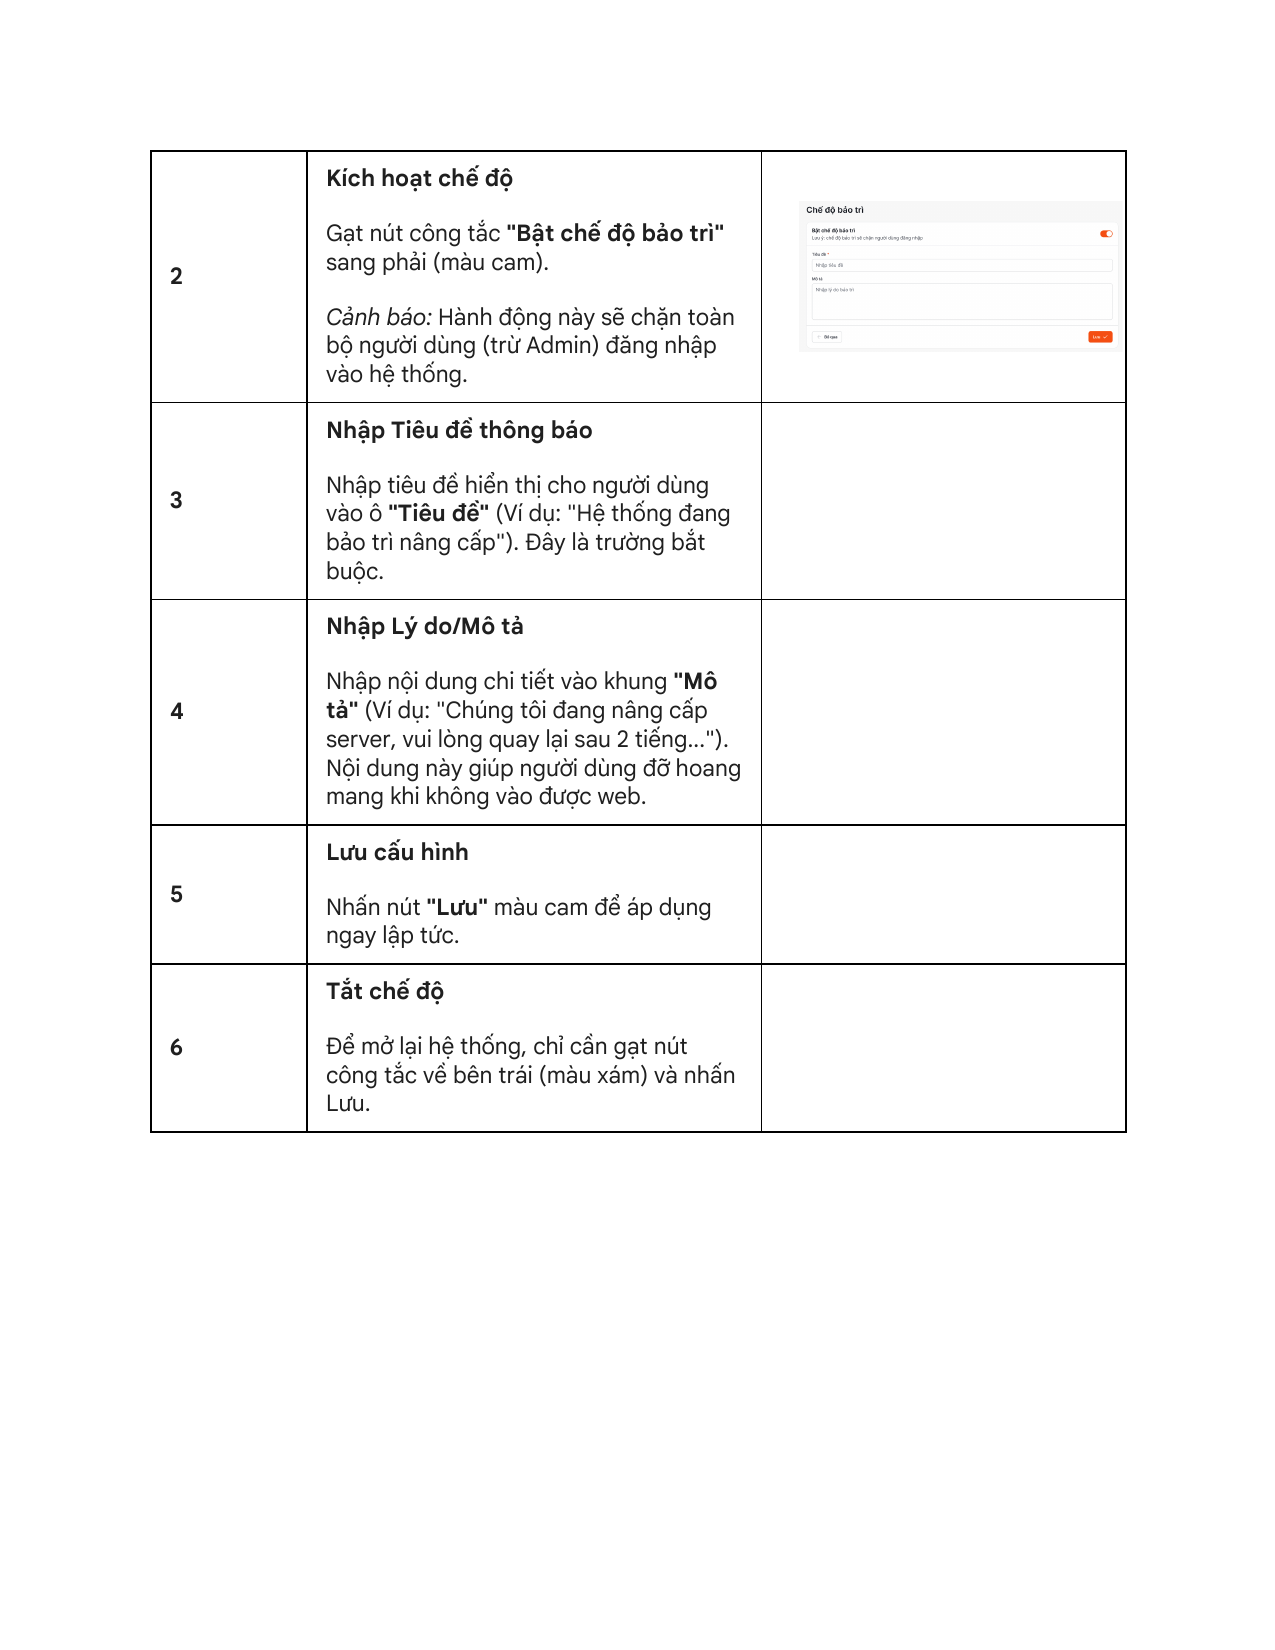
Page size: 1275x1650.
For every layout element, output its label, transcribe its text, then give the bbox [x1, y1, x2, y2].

table_cell Tắt chế độ Để mở lại hệ thống, chỉ cần gạt nút công tắc về bên trái (màu xám) và nhấn Lưu. [308, 965, 761, 1131]
table_cell Nhập Tiêu đề thông báo Nhập tiêu đề hiển thị cho người dùng vào ô "Tiêu đề" (Ví dụ: "Hệ thống đang bảo trì nâng cấp"). Đây là trường bắt buộc. [308, 403, 761, 598]
table_cell 2 [152, 152, 306, 402]
table_cell [762, 152, 1125, 402]
table_cell [762, 600, 1125, 824]
table_cell Kích hoạt chế độ Gạt nút công tắc "Bật chế độ bảo trì" sang phải (màu cam). Cảnh báo: Hành động này sẽ chặn toàn bộ người dùng (trừ Admin) đăng nhập vào hệ thống. [308, 152, 761, 402]
table_cell Lưu cấu hình Nhấn nút "Lưu" màu cam để áp dụng ngay lập tức. [308, 826, 761, 963]
table_cell [762, 403, 1125, 598]
table_cell 5 [152, 826, 306, 963]
table_cell 6 [152, 965, 306, 1131]
table_cell Nhập Lý do/Mô tả Nhập nội dung chi tiết vào khung "Mô tả" (Ví dụ: "Chúng tôi đang nâng cấp server, vui lòng quay lại sau 2 tiếng..."). Nội dung này giúp người dùng đỡ hoang mang khi không vào được web. [308, 600, 761, 824]
table_cell [762, 826, 1125, 963]
table_cell 3 [152, 403, 306, 598]
table_cell 4 [152, 600, 306, 824]
table_cell [762, 965, 1125, 1131]
